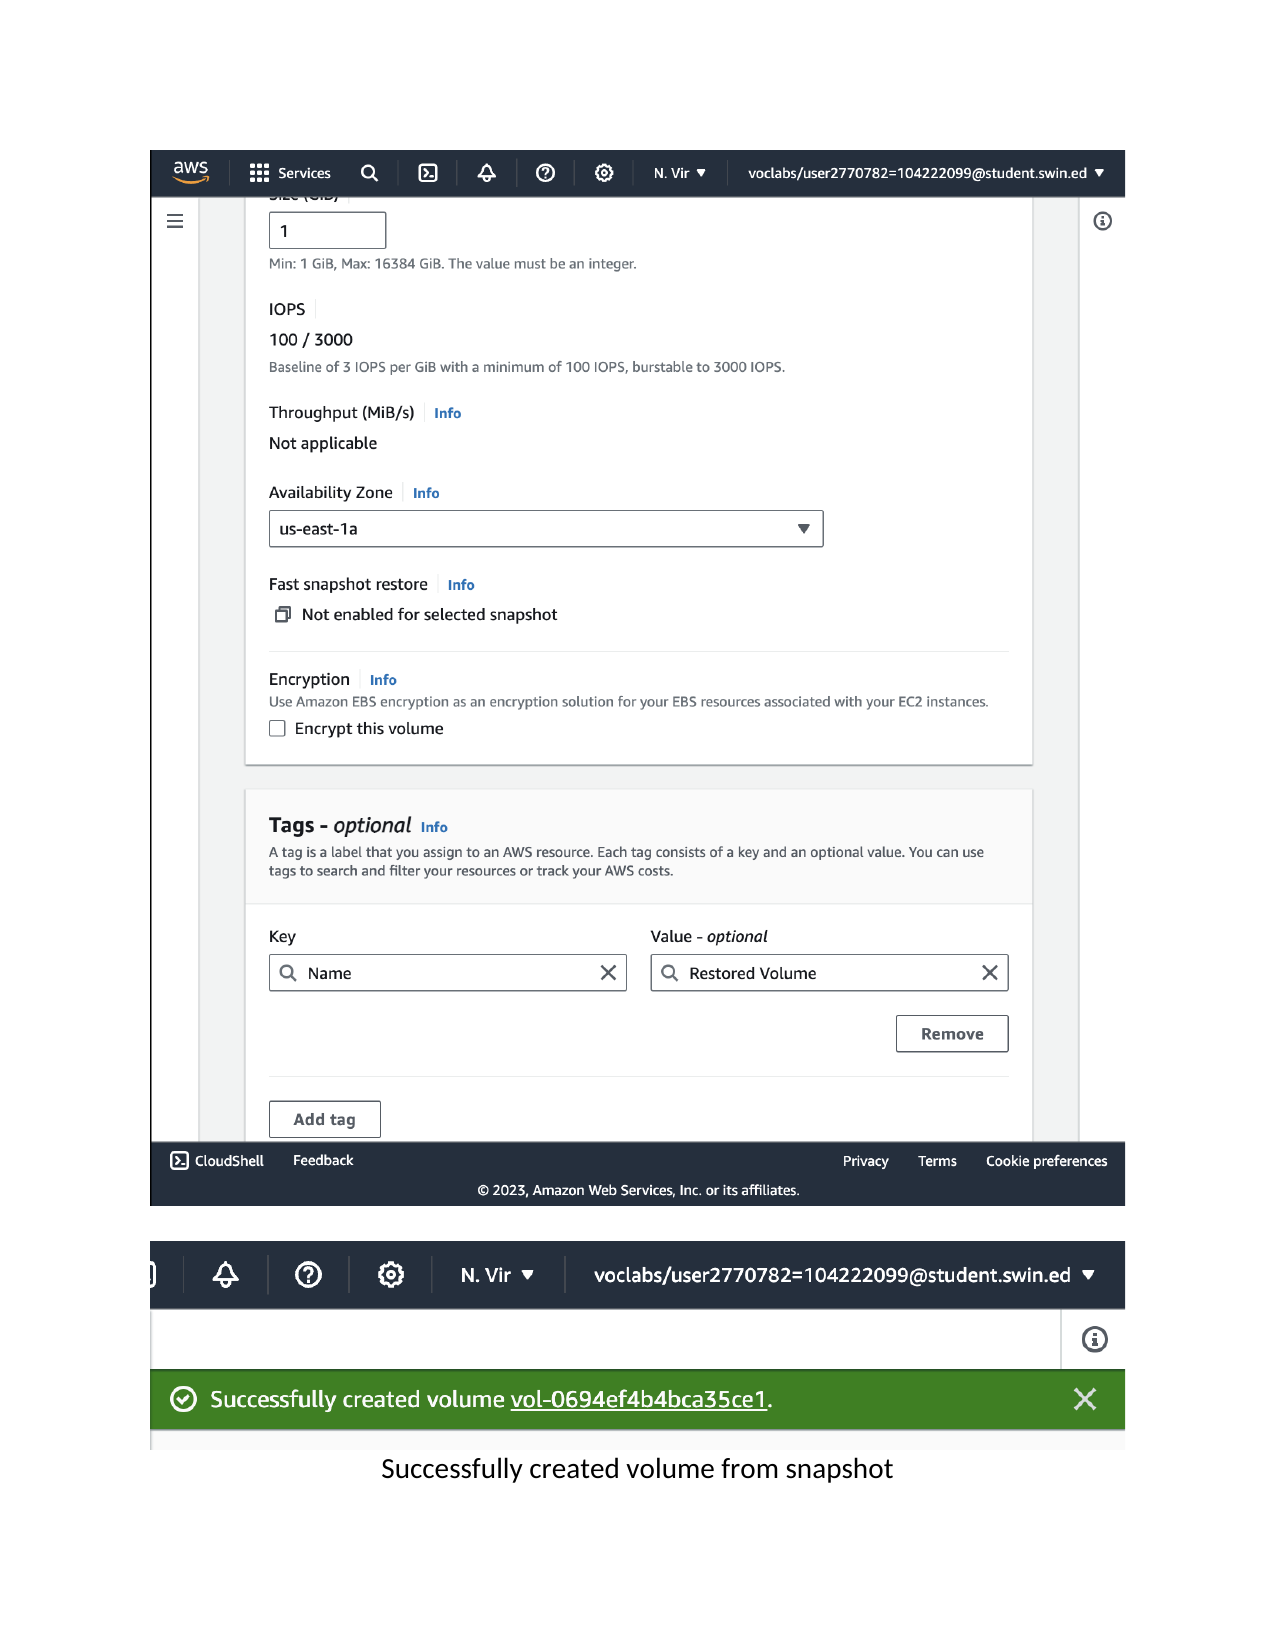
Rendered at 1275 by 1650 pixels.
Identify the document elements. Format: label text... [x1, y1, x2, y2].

text Successfully created volume from snapshot [150, 1450, 1125, 1485]
picture [150, 1241, 1125, 1450]
picture [150, 150, 1125, 1206]
